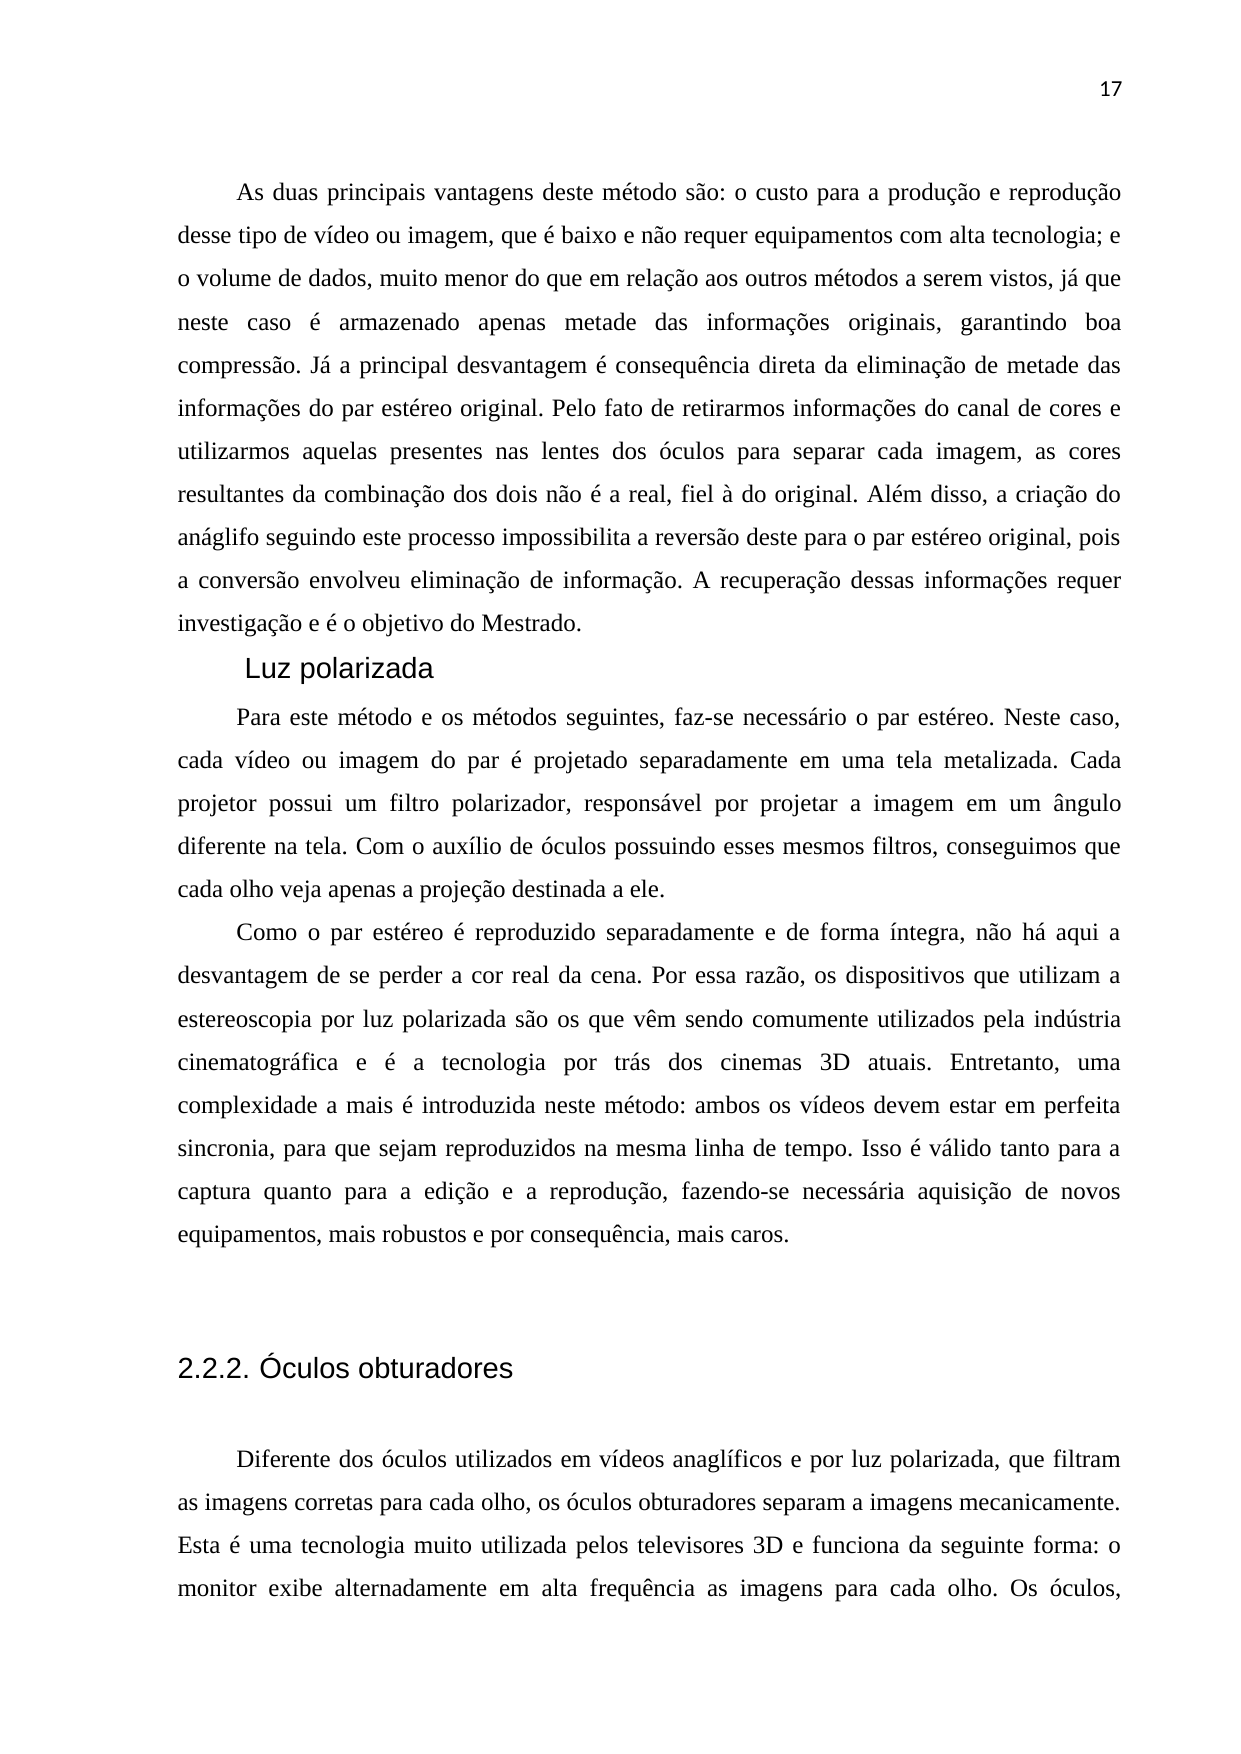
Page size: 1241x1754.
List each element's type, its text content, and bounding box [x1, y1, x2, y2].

list Para este método e os métodos seguintes, faz-se necessário o par estéreo. Neste caso, cada vídeo ou imagem do par é projetado separadamente em uma tela metalizada. Cada projetor possui um filtro polarizador, responsável por projetar a imagem em um ângulo diferente na tela. Com o auxílio de óculos possuindo esses mesmos filtros, conseguimos que cada olho veja apenas a projeção destinada a ele. [177, 702, 1122, 903]
subtitle Óculos obturadores [177, 1351, 1122, 1385]
list As duas principais vantagens deste método são: o custo para a produção e reprodução desse tipo de vídeo ou imagem, que é baixo e não requer equipamentos com alta tecnologia; e o volume de dados, muito menor do que em relação aos outros métodos a serem vistos, já que neste caso é armazenado apenas metade das informações originais, garantindo boa compressão. Já a principal desvantagem é consequência direta da eliminação de metade das informações do par estéreo original. Pelo fato de retirarmos informações do canal de cores e utilizarmos aquelas presentes nas lentes dos óculos para separar cada imagem, as cores resultantes da combinação dos dois não é a real, fiel à do original. Além disso, a criação do anáglifo seguindo este processo impossibilita a reversão deste para o par estéreo original, pois a conversão envolveu eliminação de informação. A recuperação dessas informações requer investigação e é o objetivo do Mestrado. [177, 177, 1122, 637]
list Como o par estéreo é reproduzido separadamente e de forma íntegra, não há aqui a desvantagem de se perder a cor real da cena. Por essa razão, os dispositivos que utilizam a estereoscopia por luz polarizada são os que vêm sendo comumente utilizados pela indústria cinematográfica e é a tecnologia por trás dos cinemas 3D atuais. Entretanto, uma complexidade a mais é introduzida neste método: ambos os vídeos devem estar em perfeita sincronia, para que sejam reproduzidos na mesma linha de tempo. Isso é válido tanto para a captura quanto para a edição e a reprodução, fazendo-se necessária aquisição de novos equipamentos, mais robustos e por consequência, mais [177, 917, 1122, 1248]
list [177, 1444, 1122, 1602]
